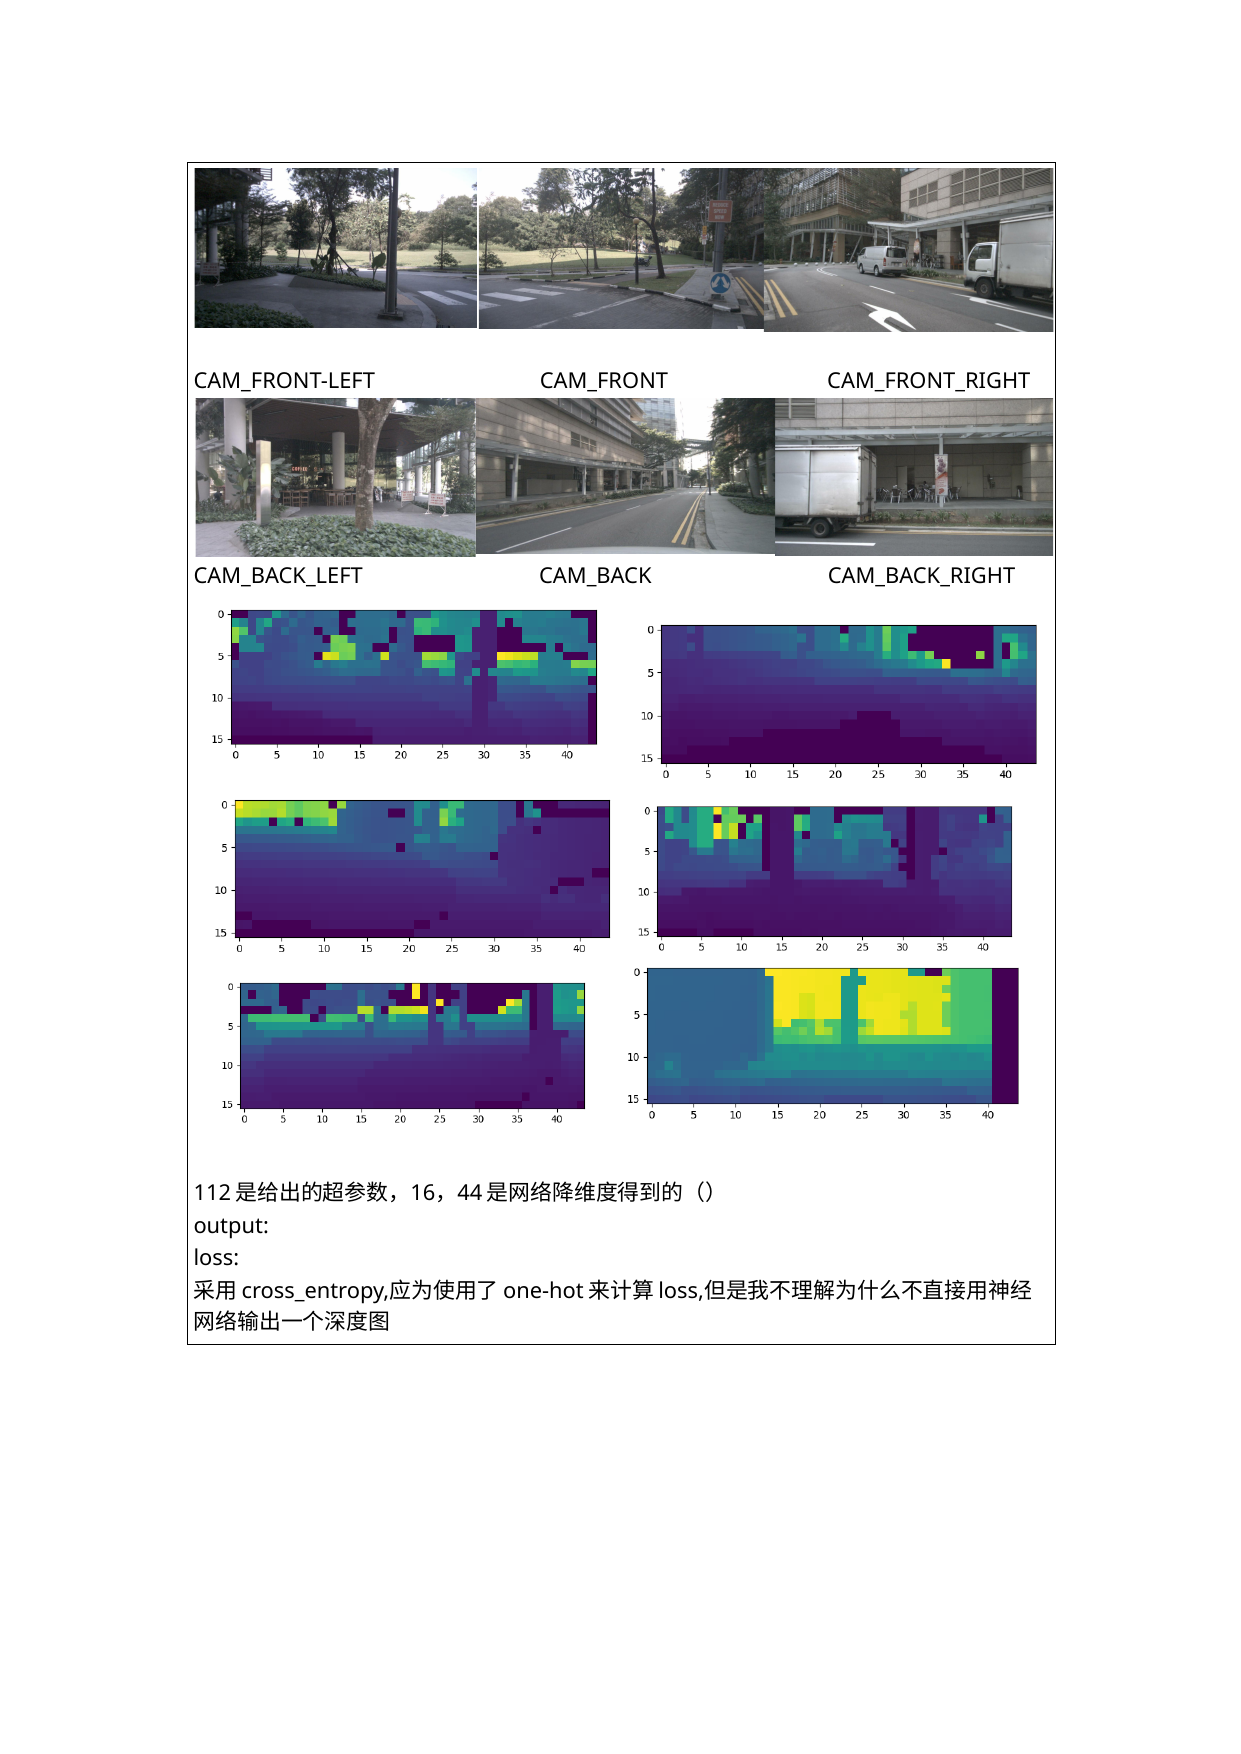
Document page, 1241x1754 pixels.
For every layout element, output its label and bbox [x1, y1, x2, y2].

picture [194, 168, 477, 328]
table_header [188, 163, 1055, 1344]
picture [195, 398, 1054, 557]
picture [626, 612, 1055, 787]
picture [211, 790, 618, 961]
picture [478, 168, 1054, 332]
picture [219, 974, 593, 1129]
picture [623, 800, 1021, 1130]
picture [205, 599, 607, 767]
